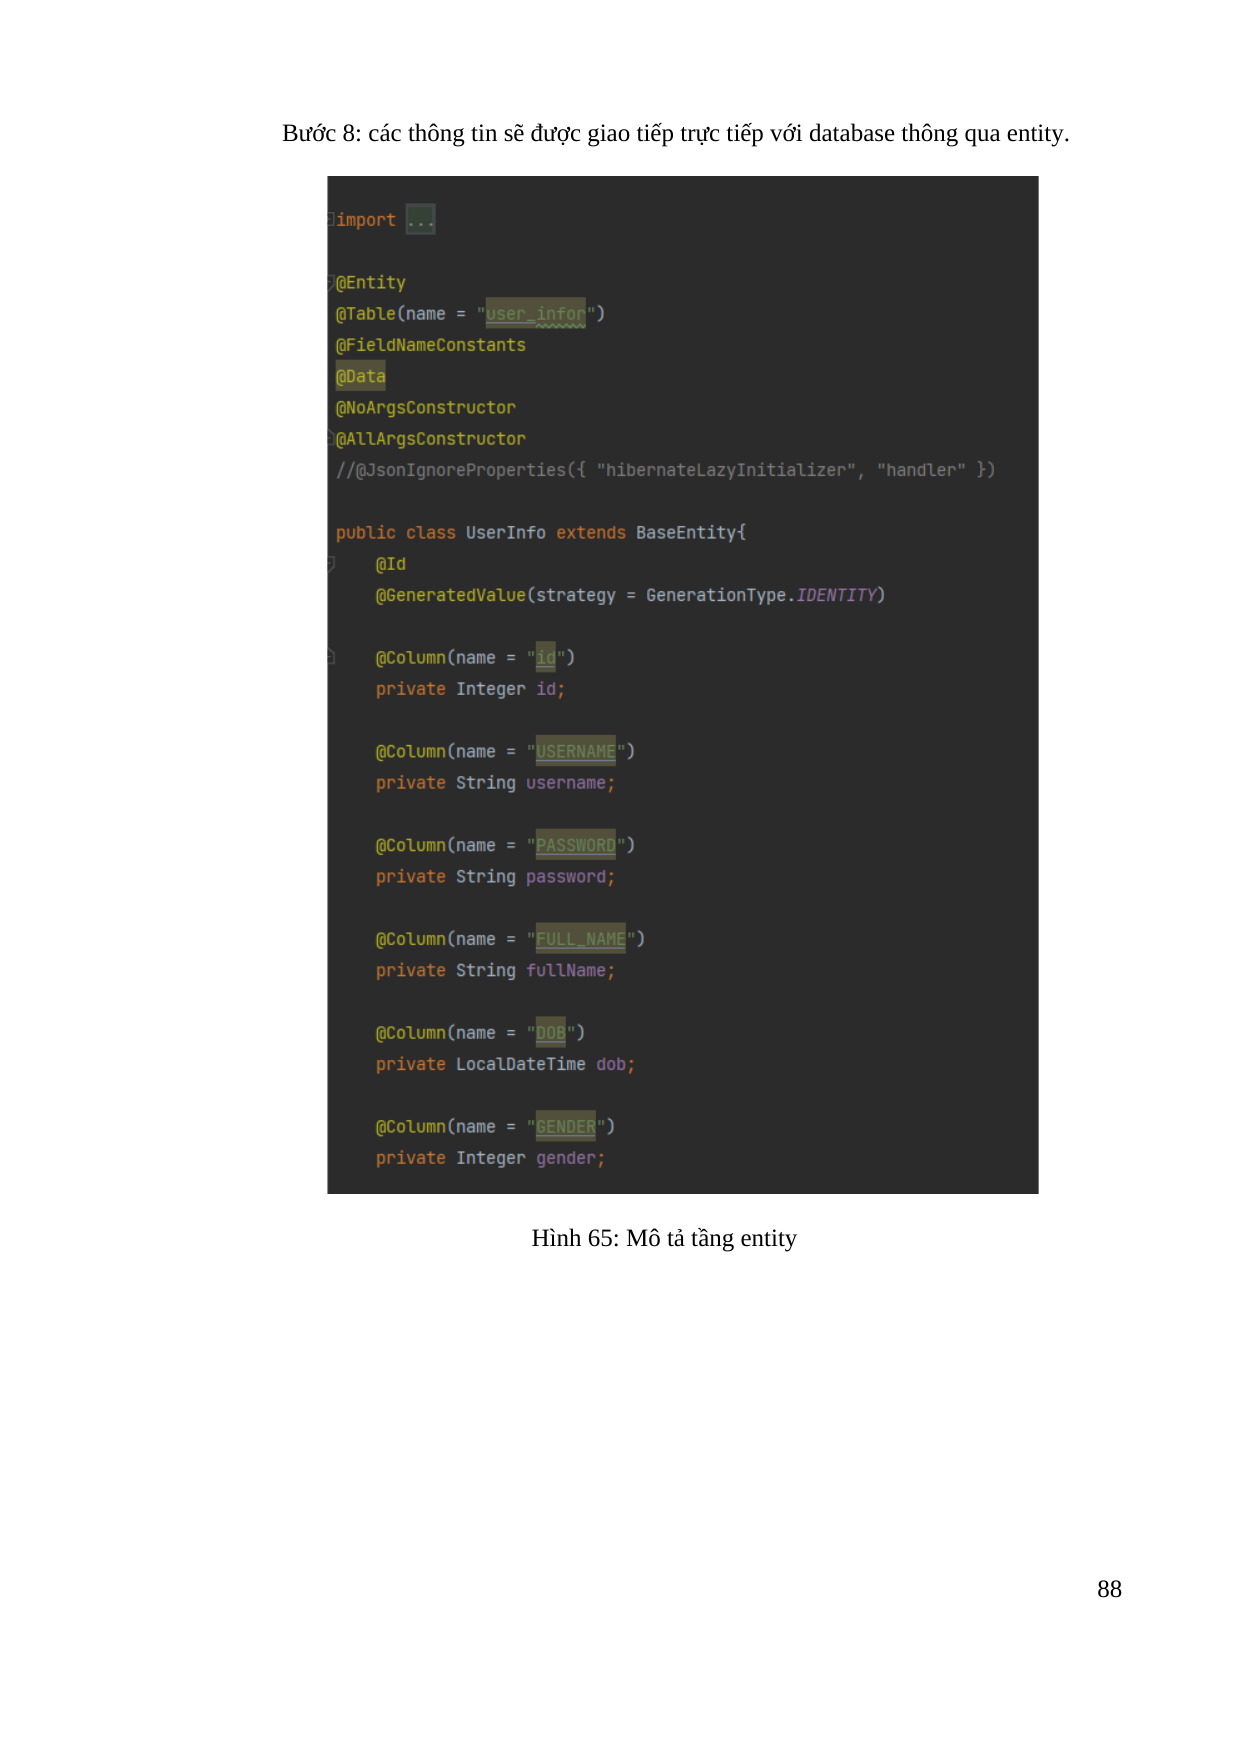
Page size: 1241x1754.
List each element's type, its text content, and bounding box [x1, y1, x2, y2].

text Hình 65: Mô tả tầng entity [207, 1223, 1122, 1252]
text Bước 8: các thông tin sẽ được giao tiếp trực tiếp với database thông qua entity. [244, 118, 1122, 147]
picture [327, 176, 1039, 1194]
